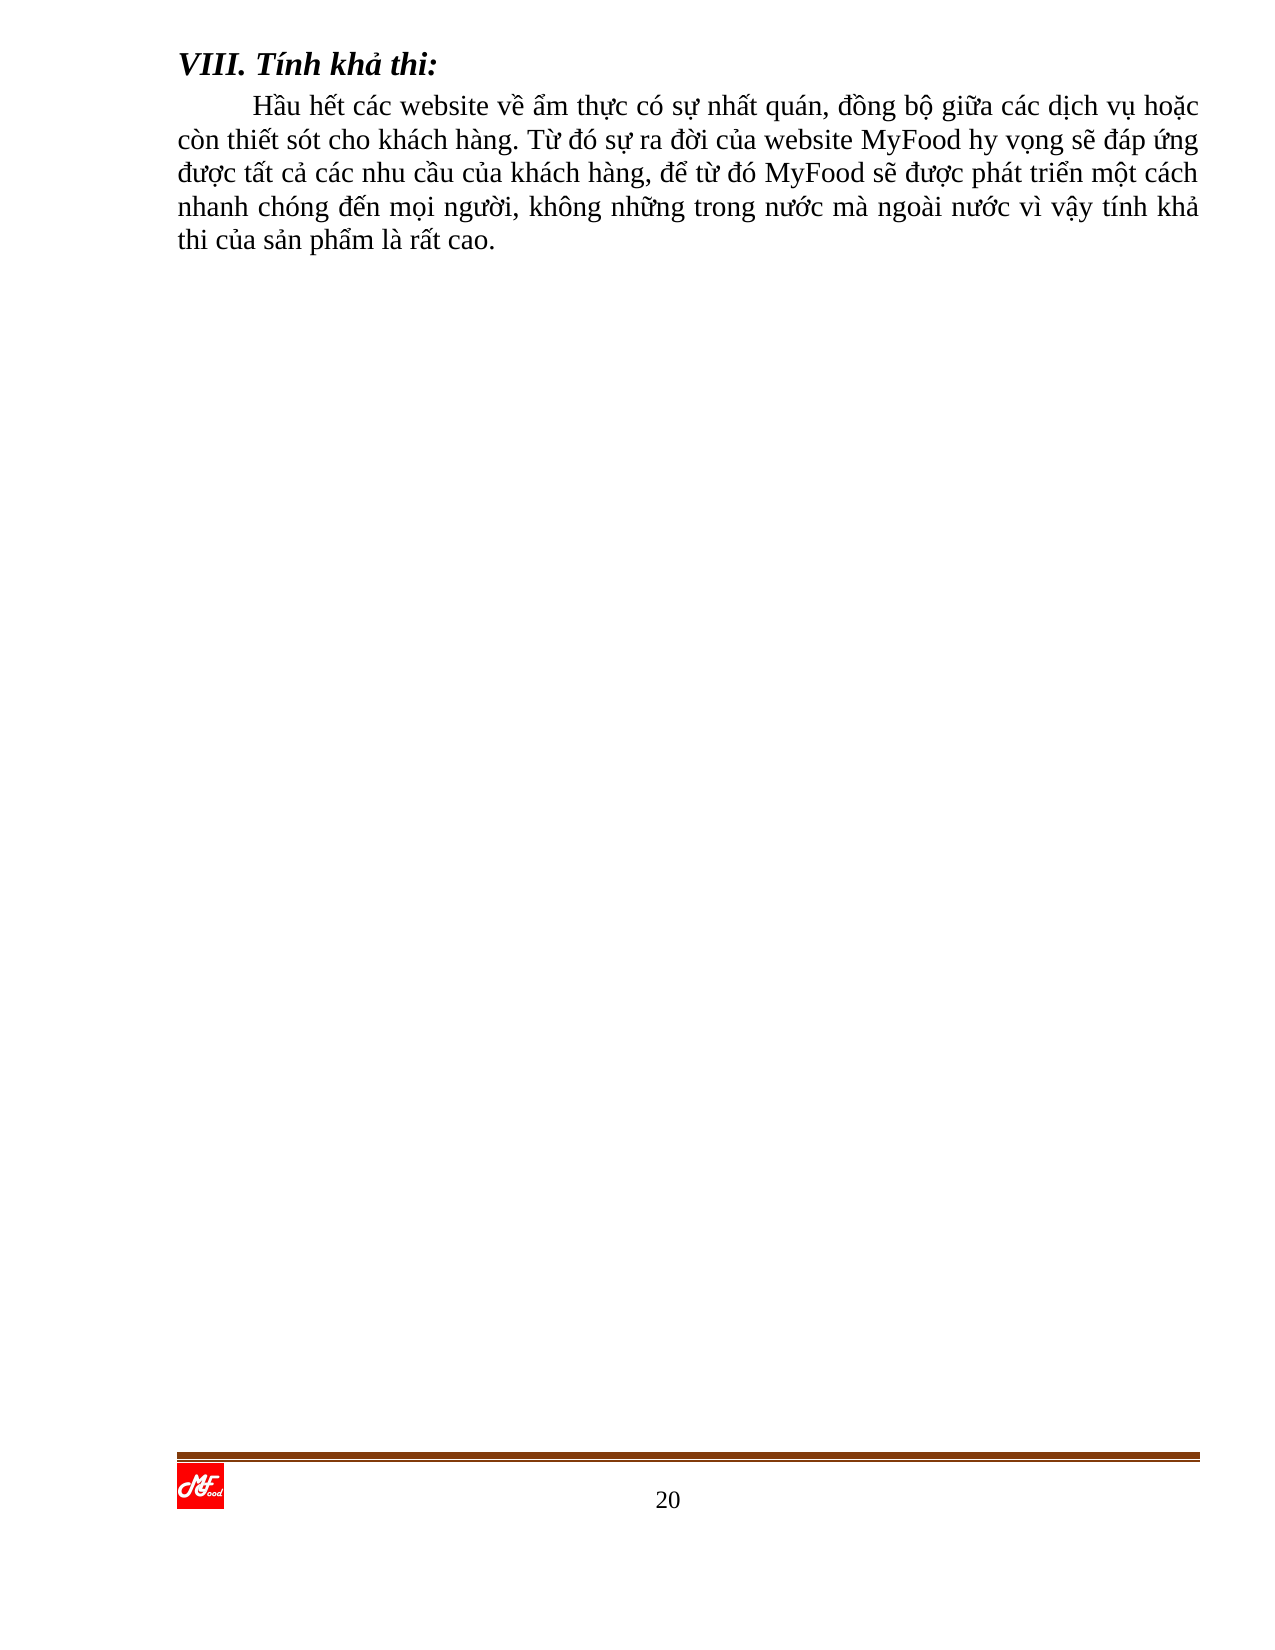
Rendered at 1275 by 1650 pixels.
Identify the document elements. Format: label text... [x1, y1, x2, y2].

picture [177, 1463, 224, 1509]
text Hầu hết các website về ẩm thực có sự nhất quán, đồng bộ giữa các dịch vụ hoặc còn thiết sót cho khách hàng. Từ đó sự ra đời của website MyFood hy vọng sẽ đáp ứng được tất cả các nhu cầu của khách hàng, để từ đó MyFood sẽ được phát triển một cách nhanh chóng đến mọi người, không những trong nước mà ngoài nước vì vậy tính khả thi của sản phẩm là rất cao. [177, 88, 1200, 256]
text VIII. Tính khả thi: [177, 44, 1200, 83]
